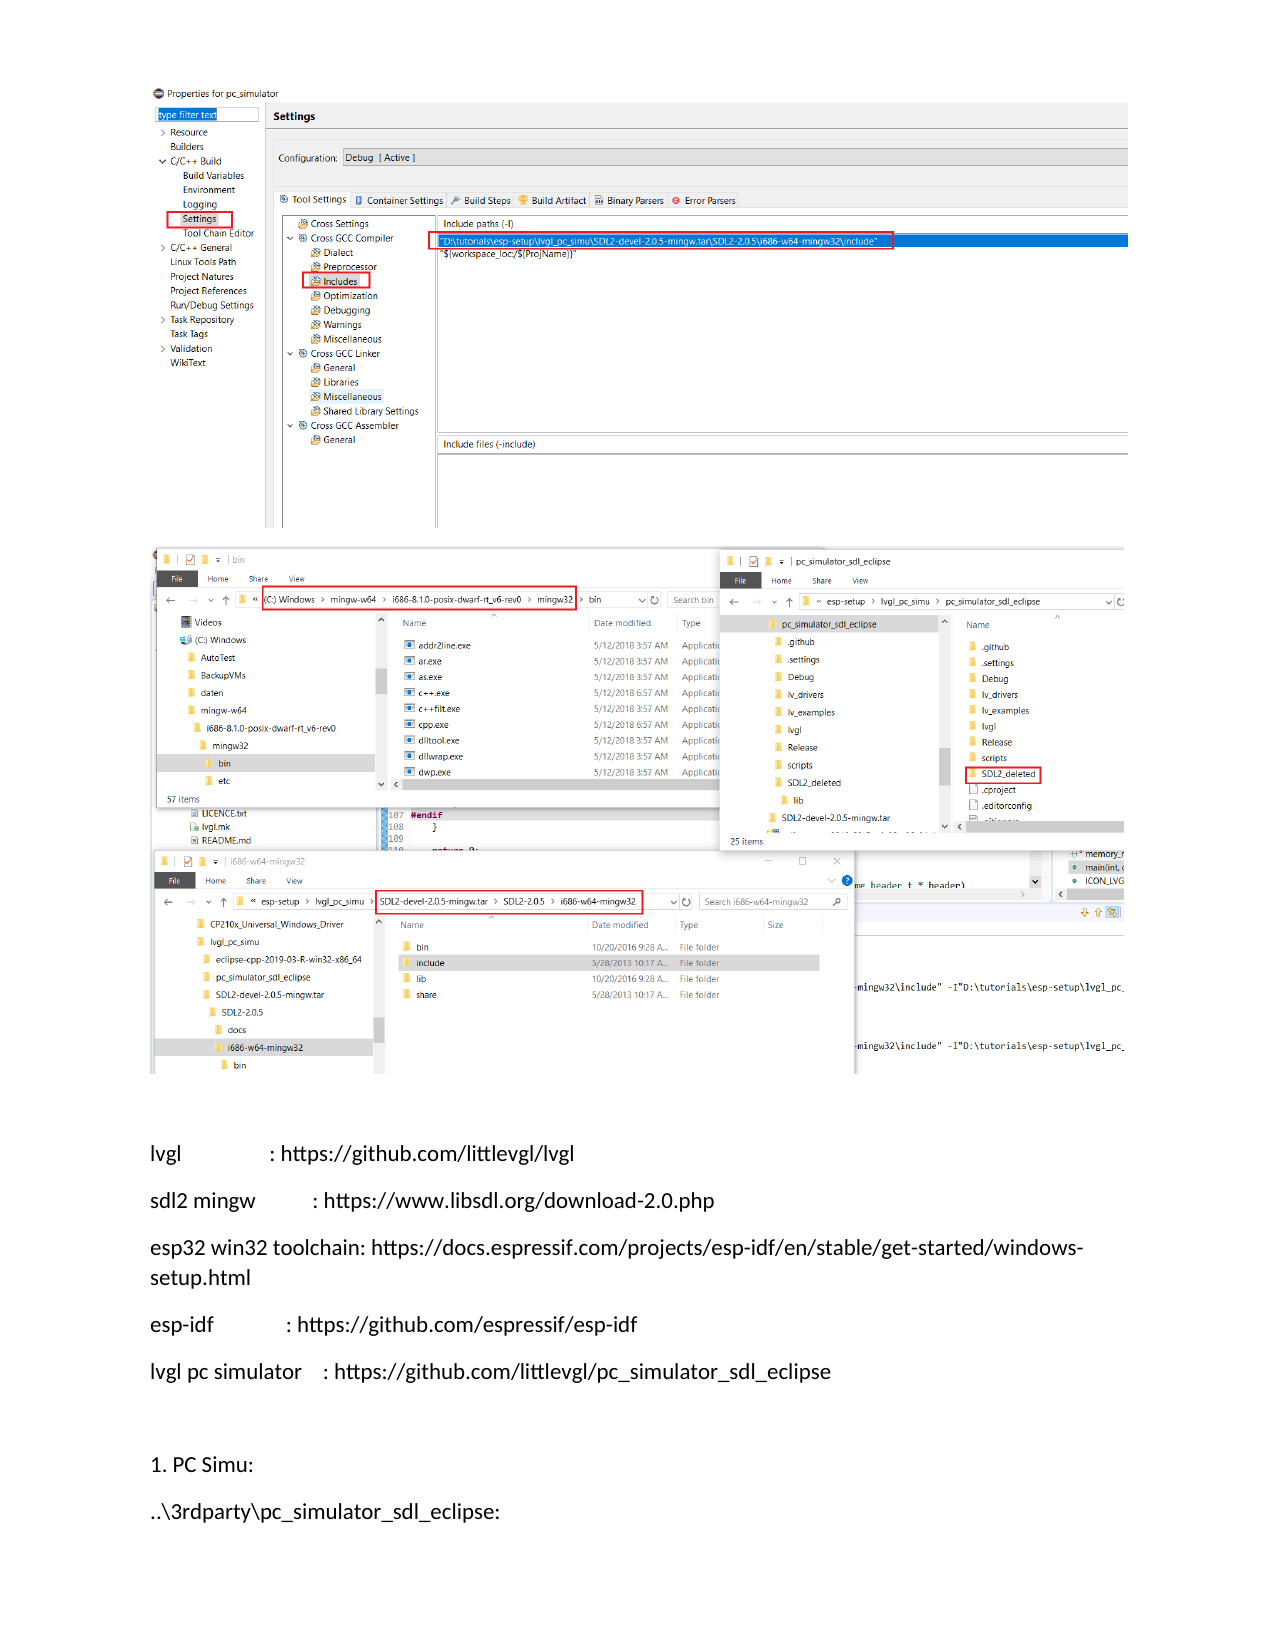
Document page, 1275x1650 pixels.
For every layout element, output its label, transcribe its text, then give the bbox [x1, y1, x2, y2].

text sdl2 mingw : https://www.libsdl.org/download-2.0.php [150, 1186, 1125, 1214]
text lvgl pc simulator : https://github.com/littlevgl/pc_simulator_sdl_eclipse [150, 1357, 1125, 1385]
picture [150, 84, 1128, 528]
text 1. PC Simu: [150, 1451, 1125, 1478]
text esp-idf : https://github.com/espressif/esp-idf [150, 1310, 1125, 1338]
text ..\3rdparty\pc_simulator_sdl_eclipse: [150, 1497, 1125, 1525]
text esp32 win32 toolchain: https://docs.espressif.com/projects/esp-idf/en/stable/get-started/windows-setup.html [150, 1233, 1125, 1291]
text lvgl : https://github.com/littlevgl/lvgl [150, 1139, 1125, 1167]
picture [150, 546, 1124, 1074]
